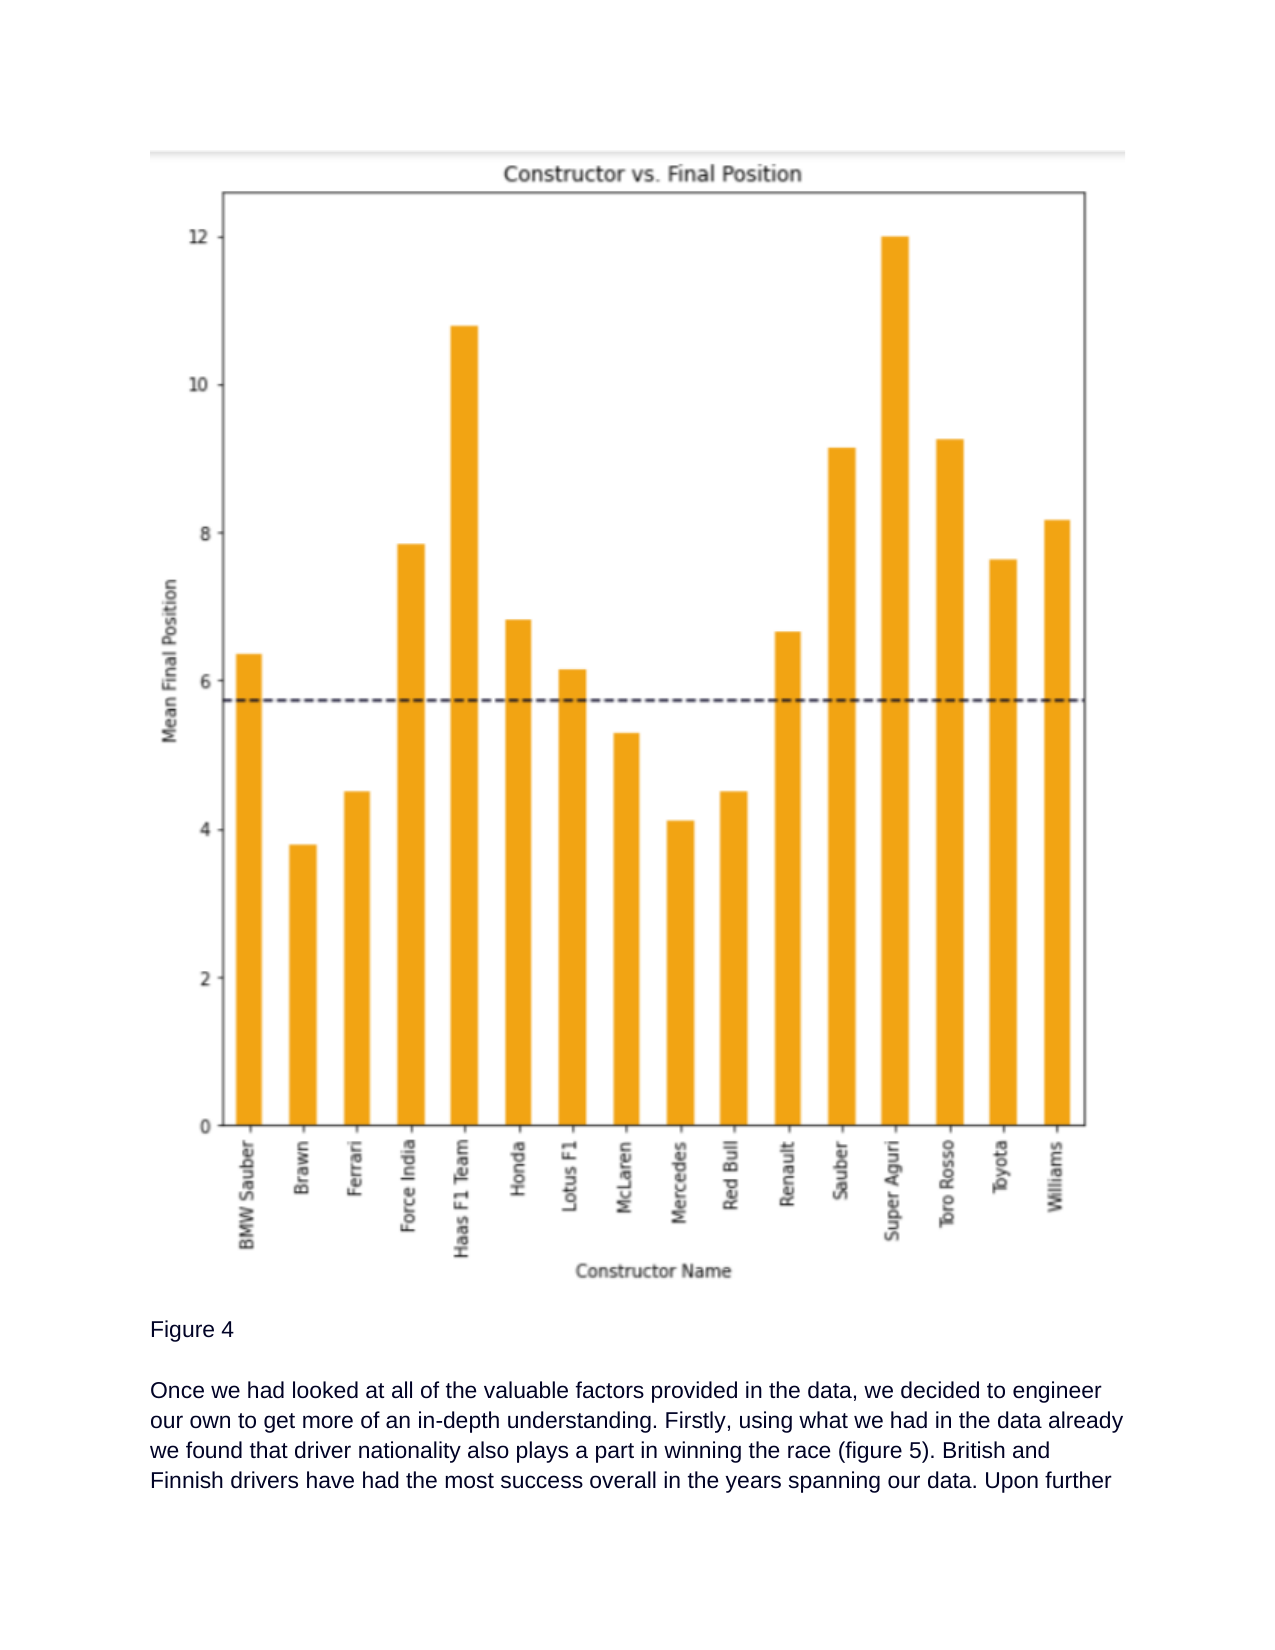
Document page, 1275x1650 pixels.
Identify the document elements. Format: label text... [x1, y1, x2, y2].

picture [150, 150, 1125, 1313]
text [150, 1377, 1125, 1494]
text Figure 4 [150, 1316, 1125, 1343]
